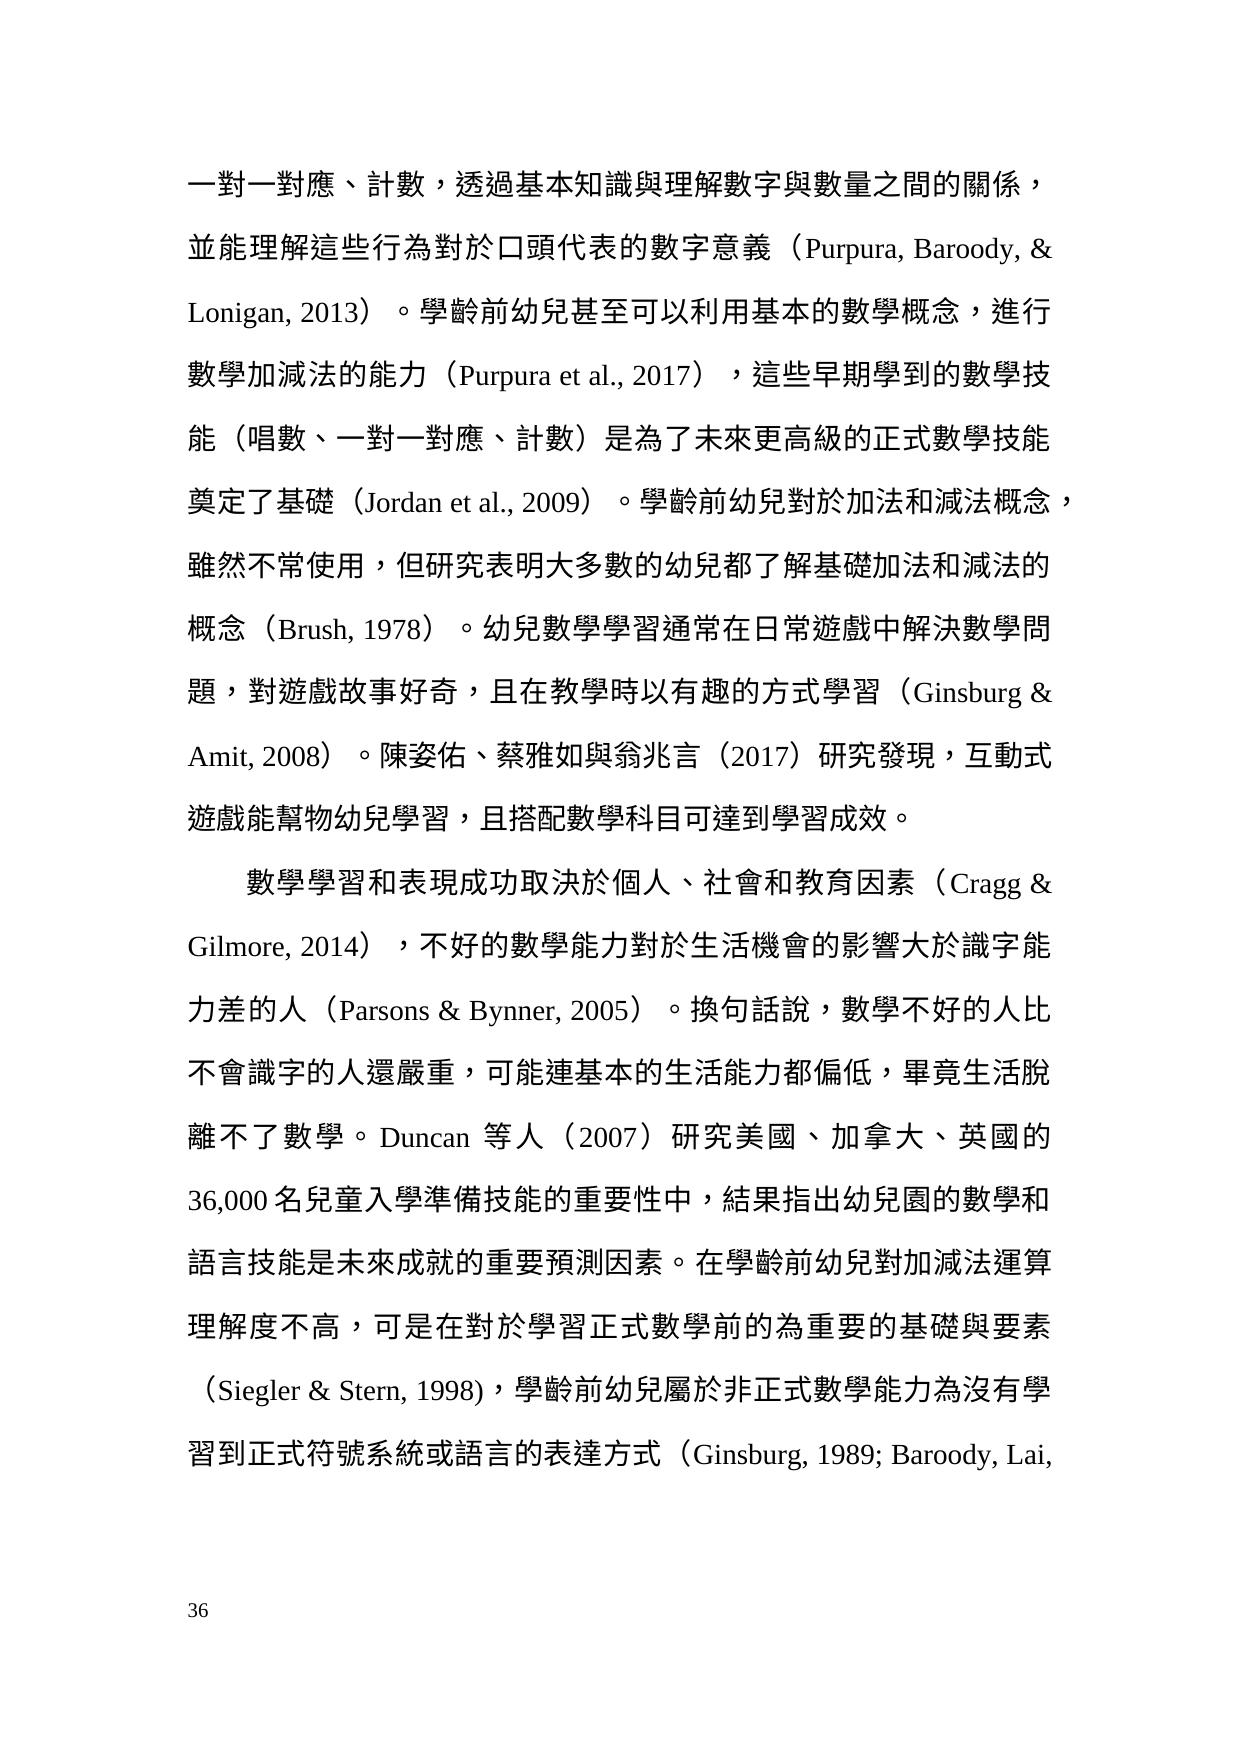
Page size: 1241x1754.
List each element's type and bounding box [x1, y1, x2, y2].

text [187, 859, 1053, 1473]
text [187, 162, 1053, 838]
